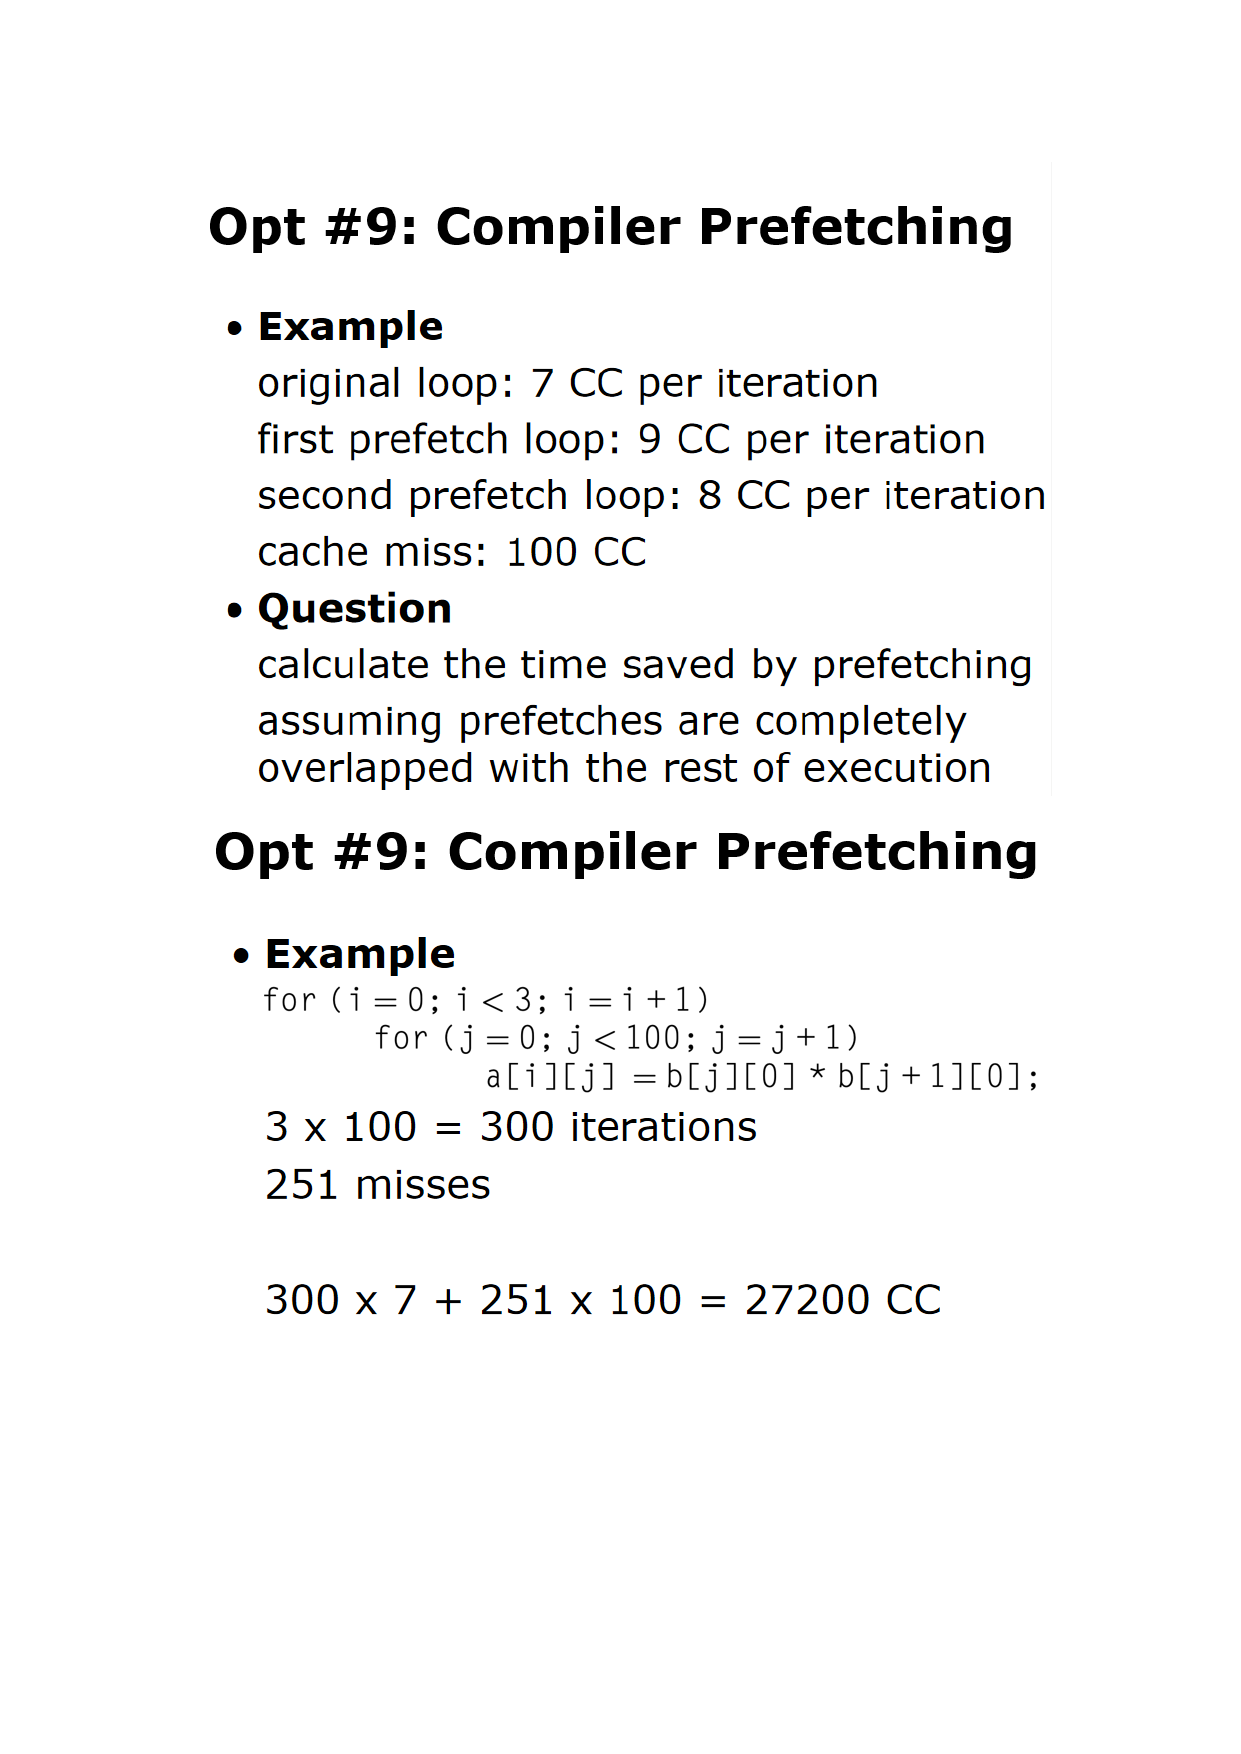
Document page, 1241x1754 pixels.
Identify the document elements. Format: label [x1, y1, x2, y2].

picture [187, 812, 1052, 1406]
picture [187, 162, 1052, 796]
